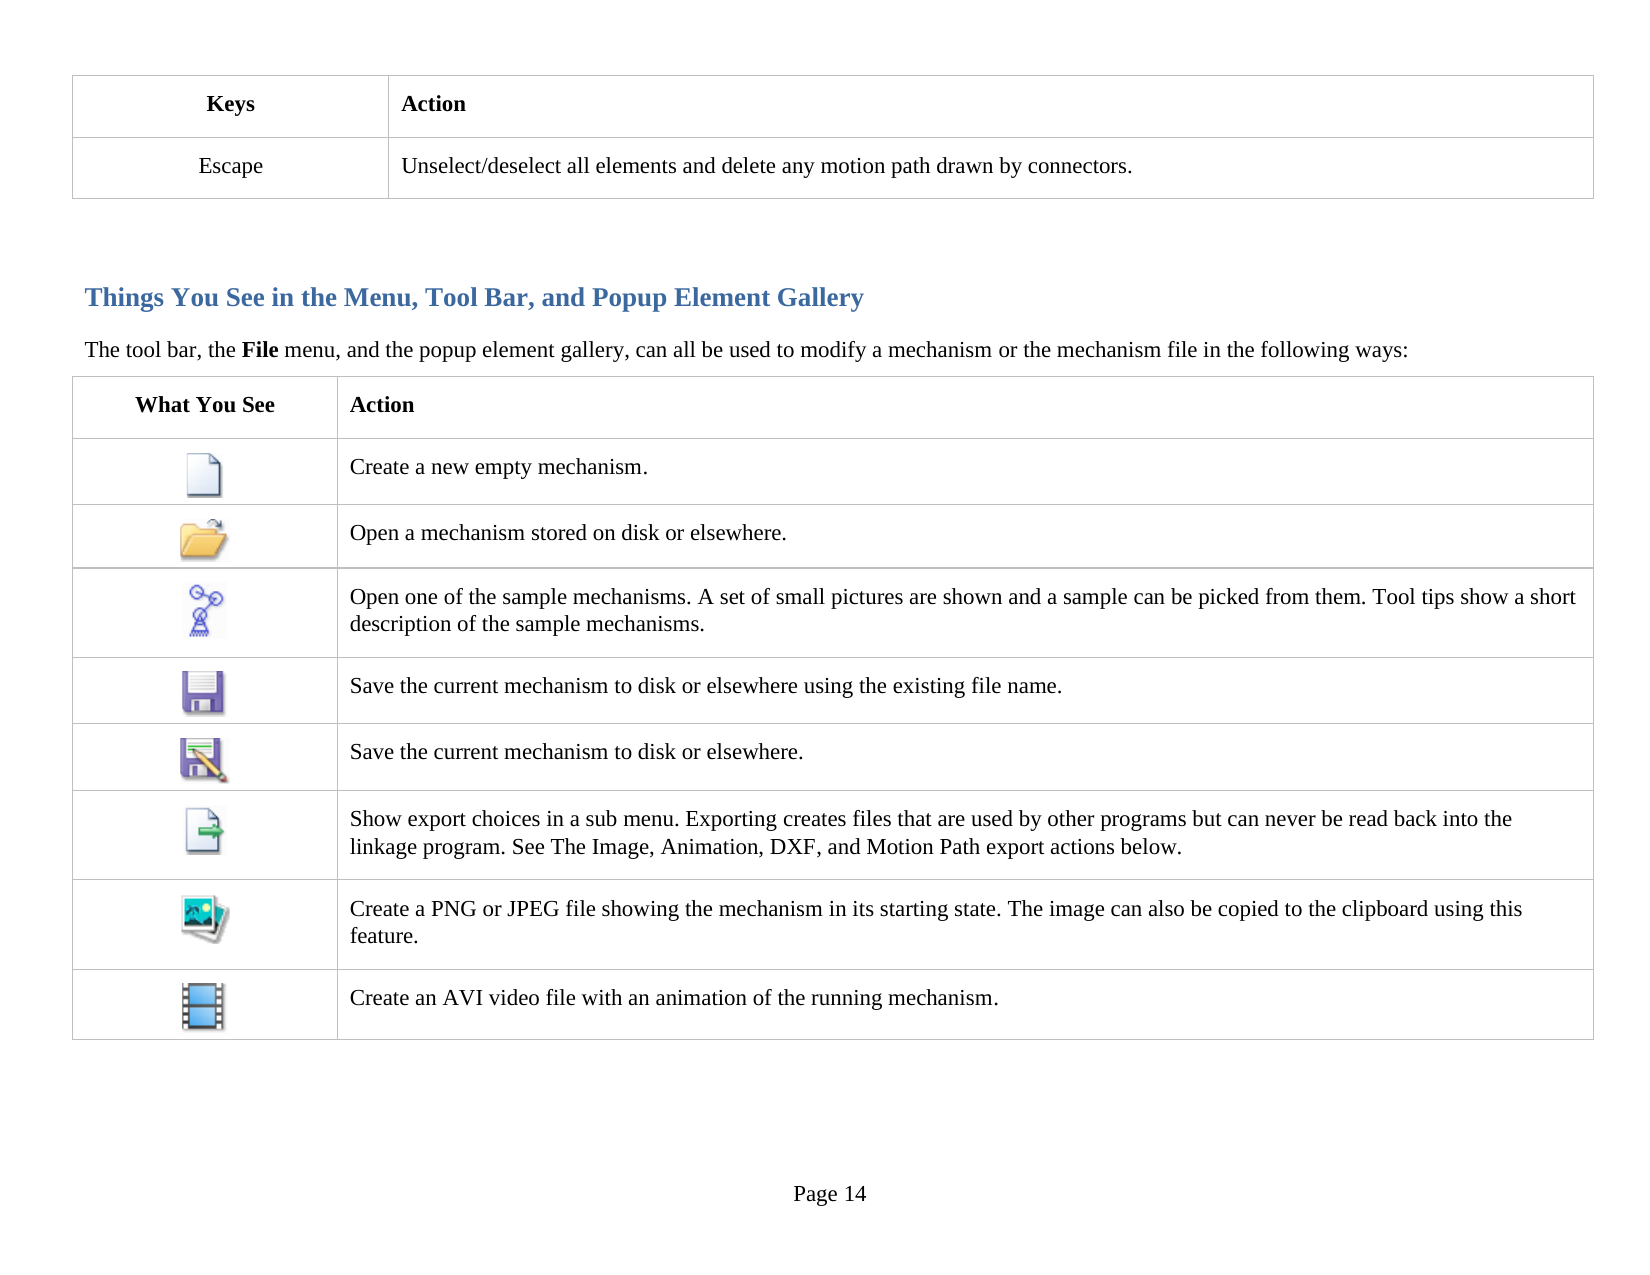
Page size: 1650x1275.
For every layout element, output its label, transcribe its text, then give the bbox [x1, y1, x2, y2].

subtitle Things You See in the Menu, Tool Bar, and Popup Element Gallery [84, 281, 1575, 312]
picture [182, 582, 228, 639]
table_header Action [389, 76, 1593, 137]
table_cell [73, 791, 337, 879]
table_header Keys [73, 76, 388, 137]
text The tool bar, the File menu, and the popup element gallery, can all be used to modify a mechanism or the mechanism file in the following ways: [84, 336, 1575, 362]
table_cell [73, 658, 337, 723]
picture [186, 453, 224, 498]
picture [182, 983, 228, 1034]
picture [180, 519, 230, 562]
table_cell Save the current mechanism to disk or elsewhere. [338, 724, 1593, 790]
table_cell Create a PNG or JPEG file showing the mechanism in its starting state. The image can also be copied to the clipboard using this feature. [338, 880, 1593, 968]
table_cell [73, 724, 337, 790]
picture [180, 738, 230, 784]
table_cell Open a mechanism stored on disk or elsewhere. [338, 505, 1593, 567]
table_cell [73, 970, 337, 1039]
picture [180, 894, 230, 944]
table_cell [73, 569, 337, 657]
picture [183, 805, 227, 855]
picture [182, 671, 228, 717]
table_cell Escape [73, 138, 388, 198]
table_header Action [338, 377, 1593, 438]
table_cell [73, 505, 337, 567]
table_cell Save the current mechanism to disk or elsewhere using the existing file name. [338, 658, 1593, 723]
table_cell Unselect/deselect all elements and delete any motion path drawn by connectors. [389, 138, 1593, 198]
table_cell Create a new empty mechanism. [338, 439, 1593, 504]
table_cell Create an AVI video file with an animation of the running mechanism. [338, 970, 1593, 1039]
table_cell [73, 880, 337, 968]
table_header What You See [73, 377, 337, 438]
table_cell [73, 439, 337, 504]
table_cell Show export choices in a sub menu. Exporting creates files that are used by other programs but can never be read back into the linkage program. See The Image, Animation, DXF, and Motion Path export actions below. [338, 791, 1593, 879]
table_cell Open one of the sample mechanisms. A set of small pictures are shown and a sample can be picked from them. Tool tips show a short description of the sample mechanisms. [338, 569, 1593, 657]
